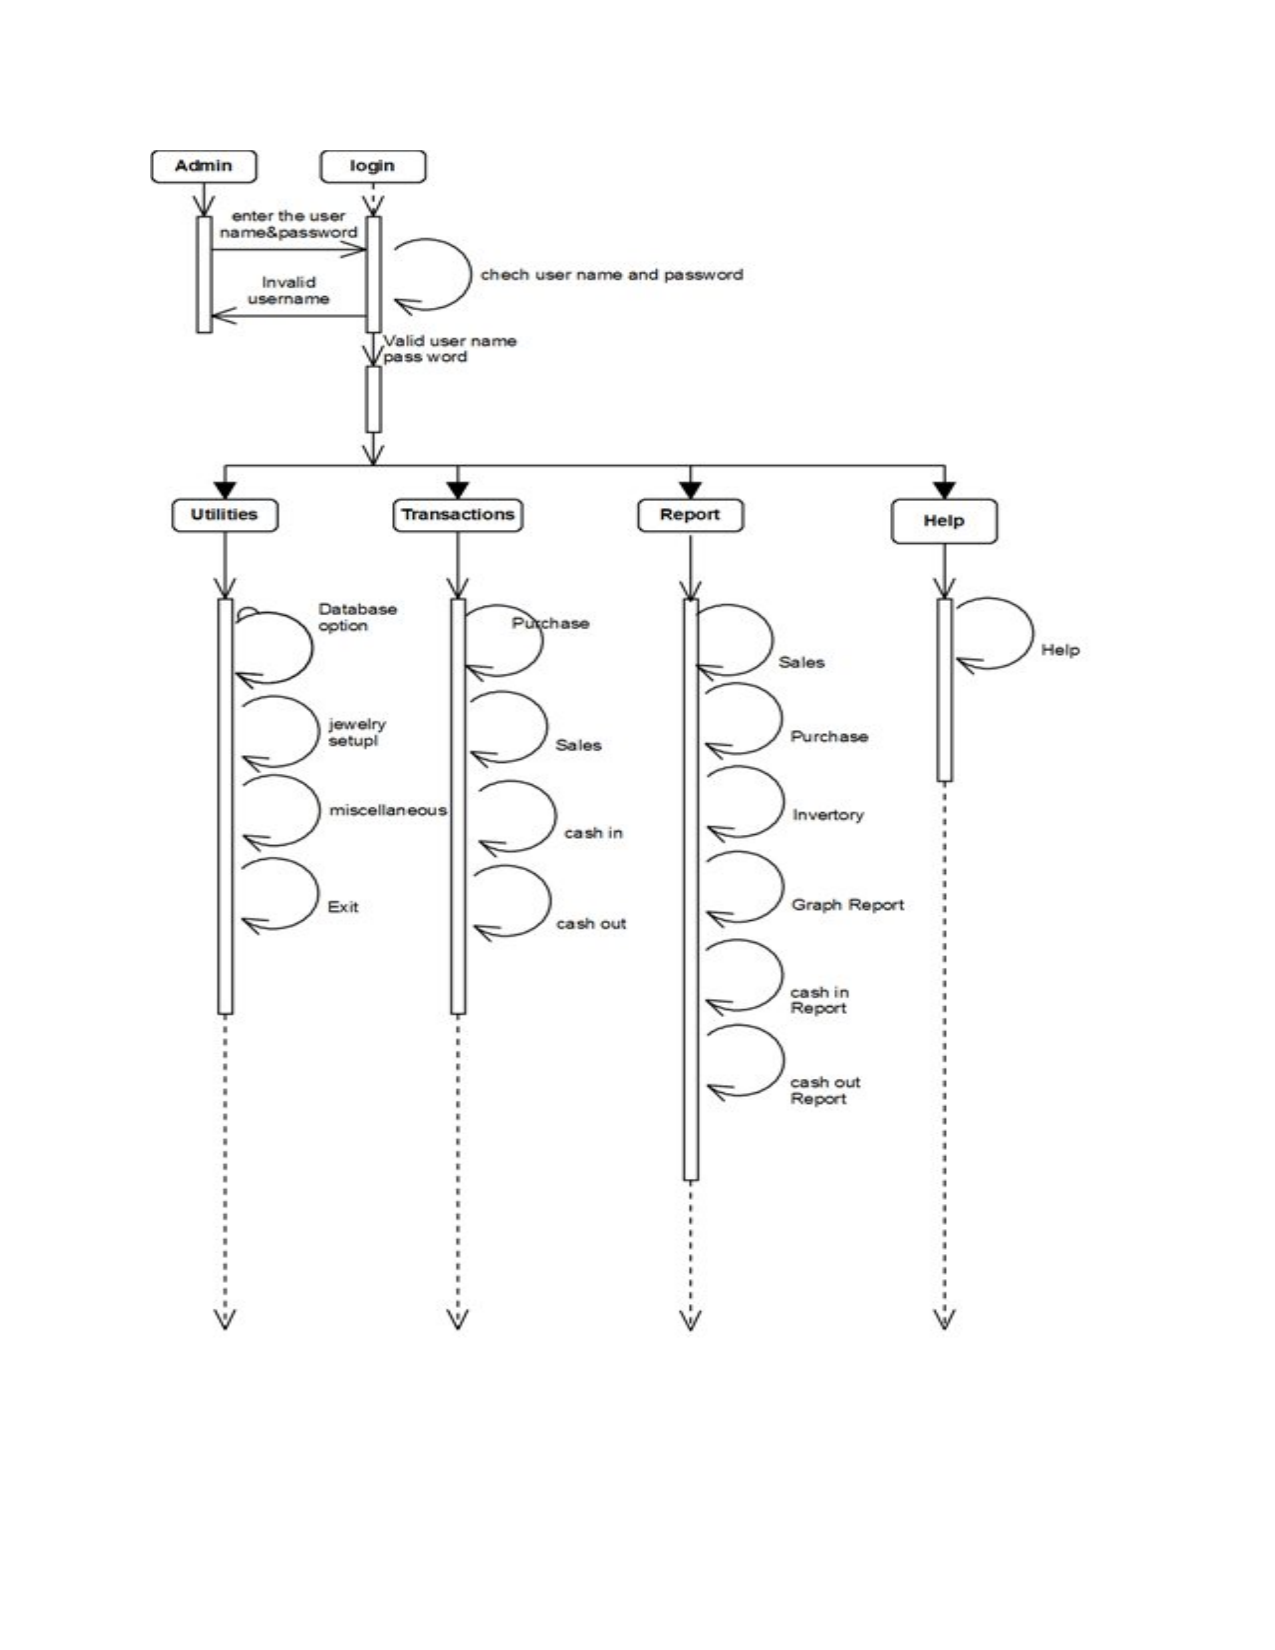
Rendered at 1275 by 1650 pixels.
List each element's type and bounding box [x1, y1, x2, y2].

picture [150, 150, 1138, 1361]
